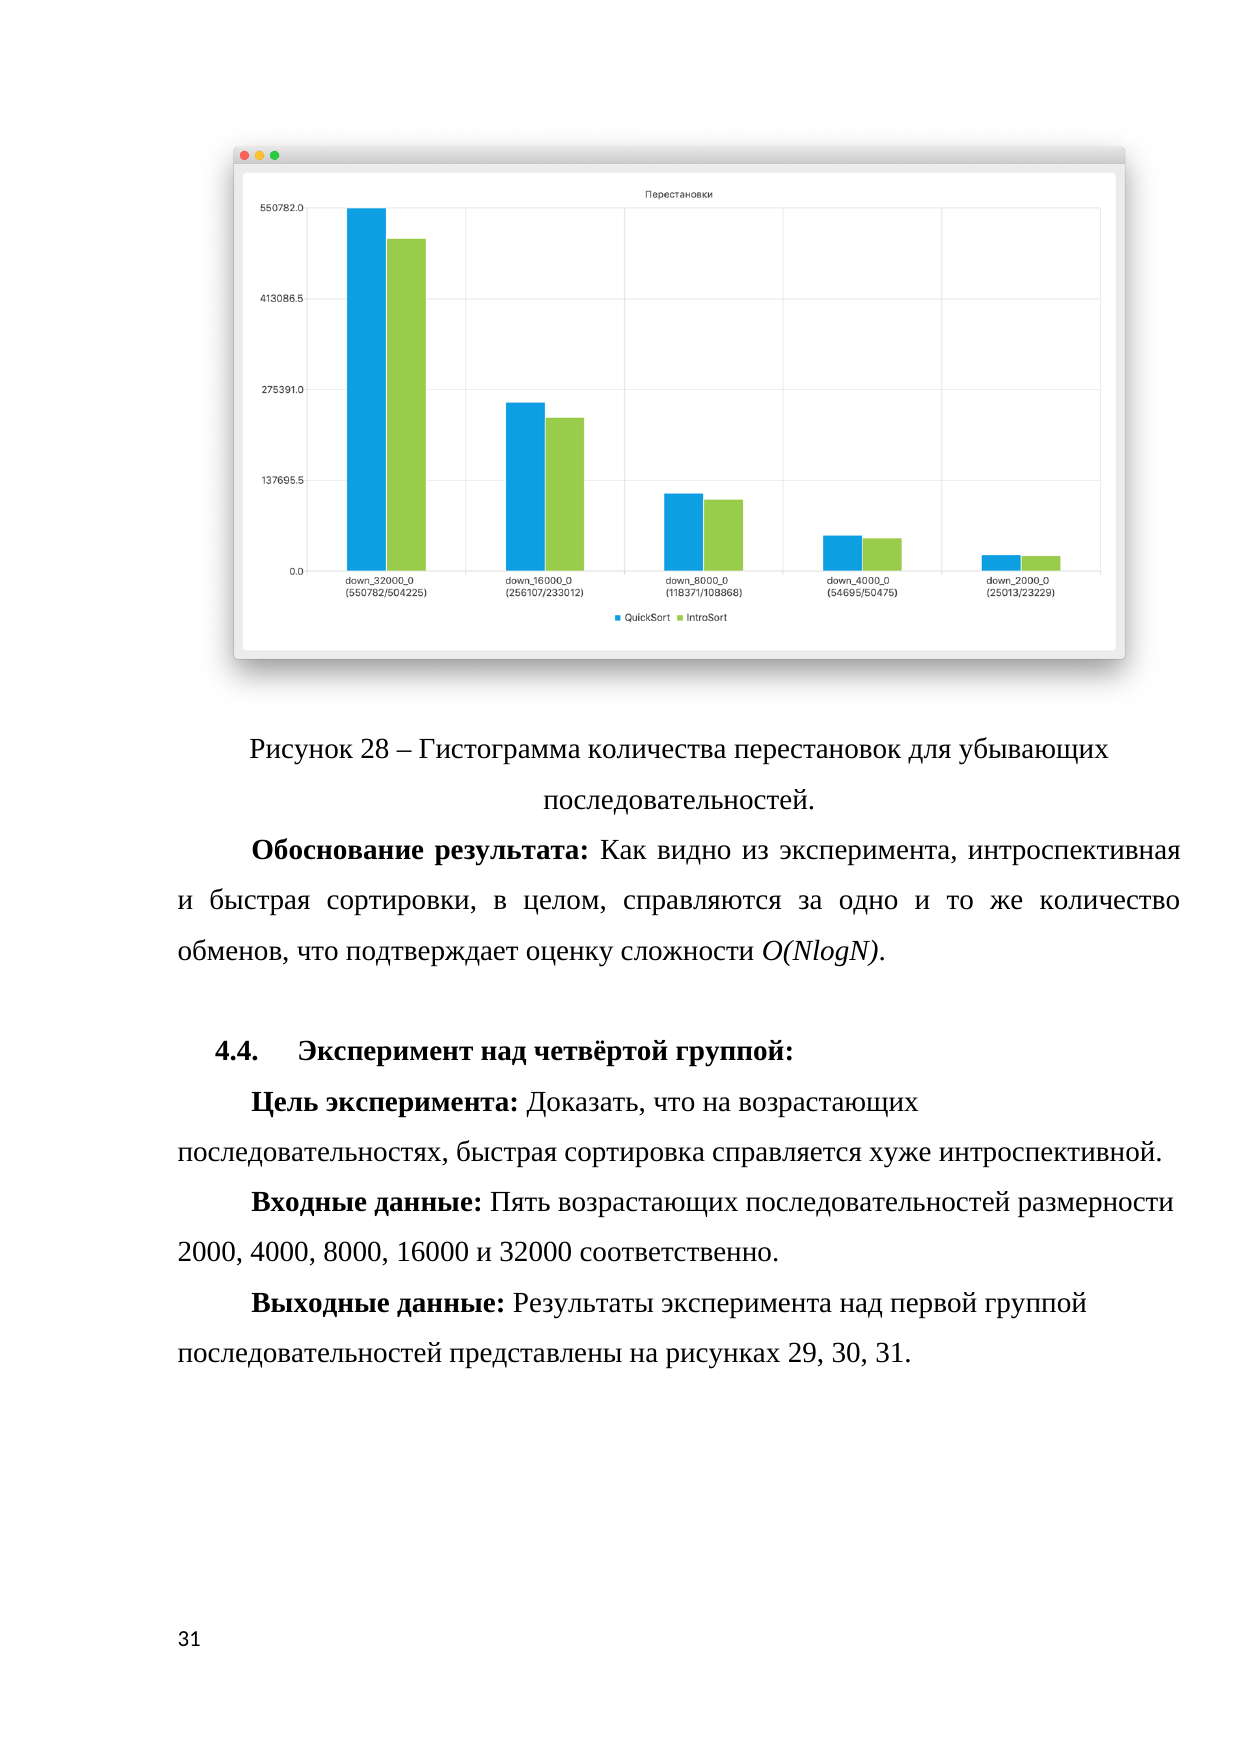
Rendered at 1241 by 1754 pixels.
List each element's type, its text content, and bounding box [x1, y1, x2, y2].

text Цель эксперимента: Доказать, что на возрастающих последовательностях, быстрая сортировка справляется хуже интроспективной. [177, 1084, 1181, 1167]
picture [192, 118, 1167, 715]
list Эксперимент над четвёртой группой: [215, 1033, 1181, 1067]
text Выходные данные: Результаты эксперимента над первой группой последовательностей представлены на рисунках 29, 30, 31. [177, 1285, 1181, 1369]
text Обоснование результата: Как видно из эксперимента, интроспективная и быстрая сортировки, в целом, справляются за одно и то же количество обменов, что подтверждает оценку сложности O(NlogN). [177, 832, 1181, 966]
text Входные данные: Пять возрастающих последовательностей размерности 2000, 4000, 8000, 16000 и 32000 соответственно. [177, 1184, 1181, 1268]
